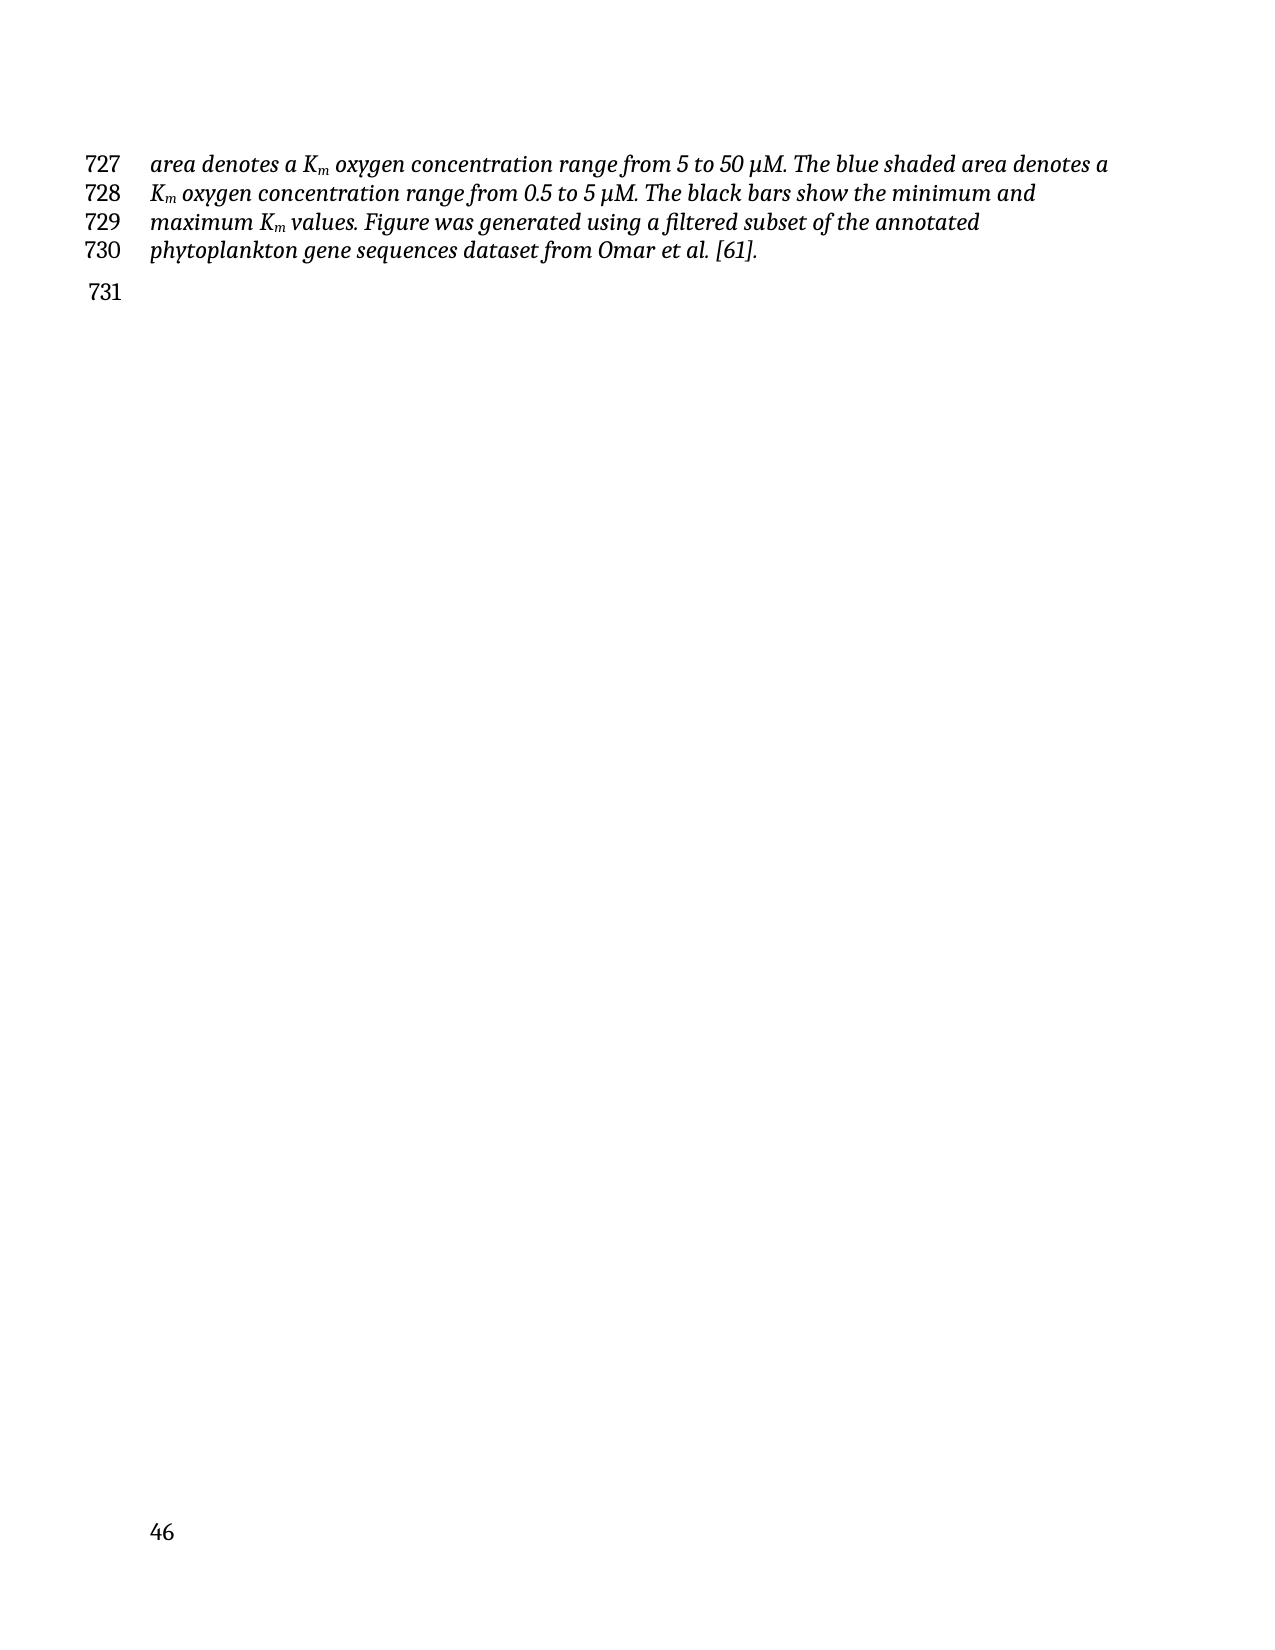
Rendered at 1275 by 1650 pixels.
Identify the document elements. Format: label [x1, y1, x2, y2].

text [150, 150, 1125, 265]
